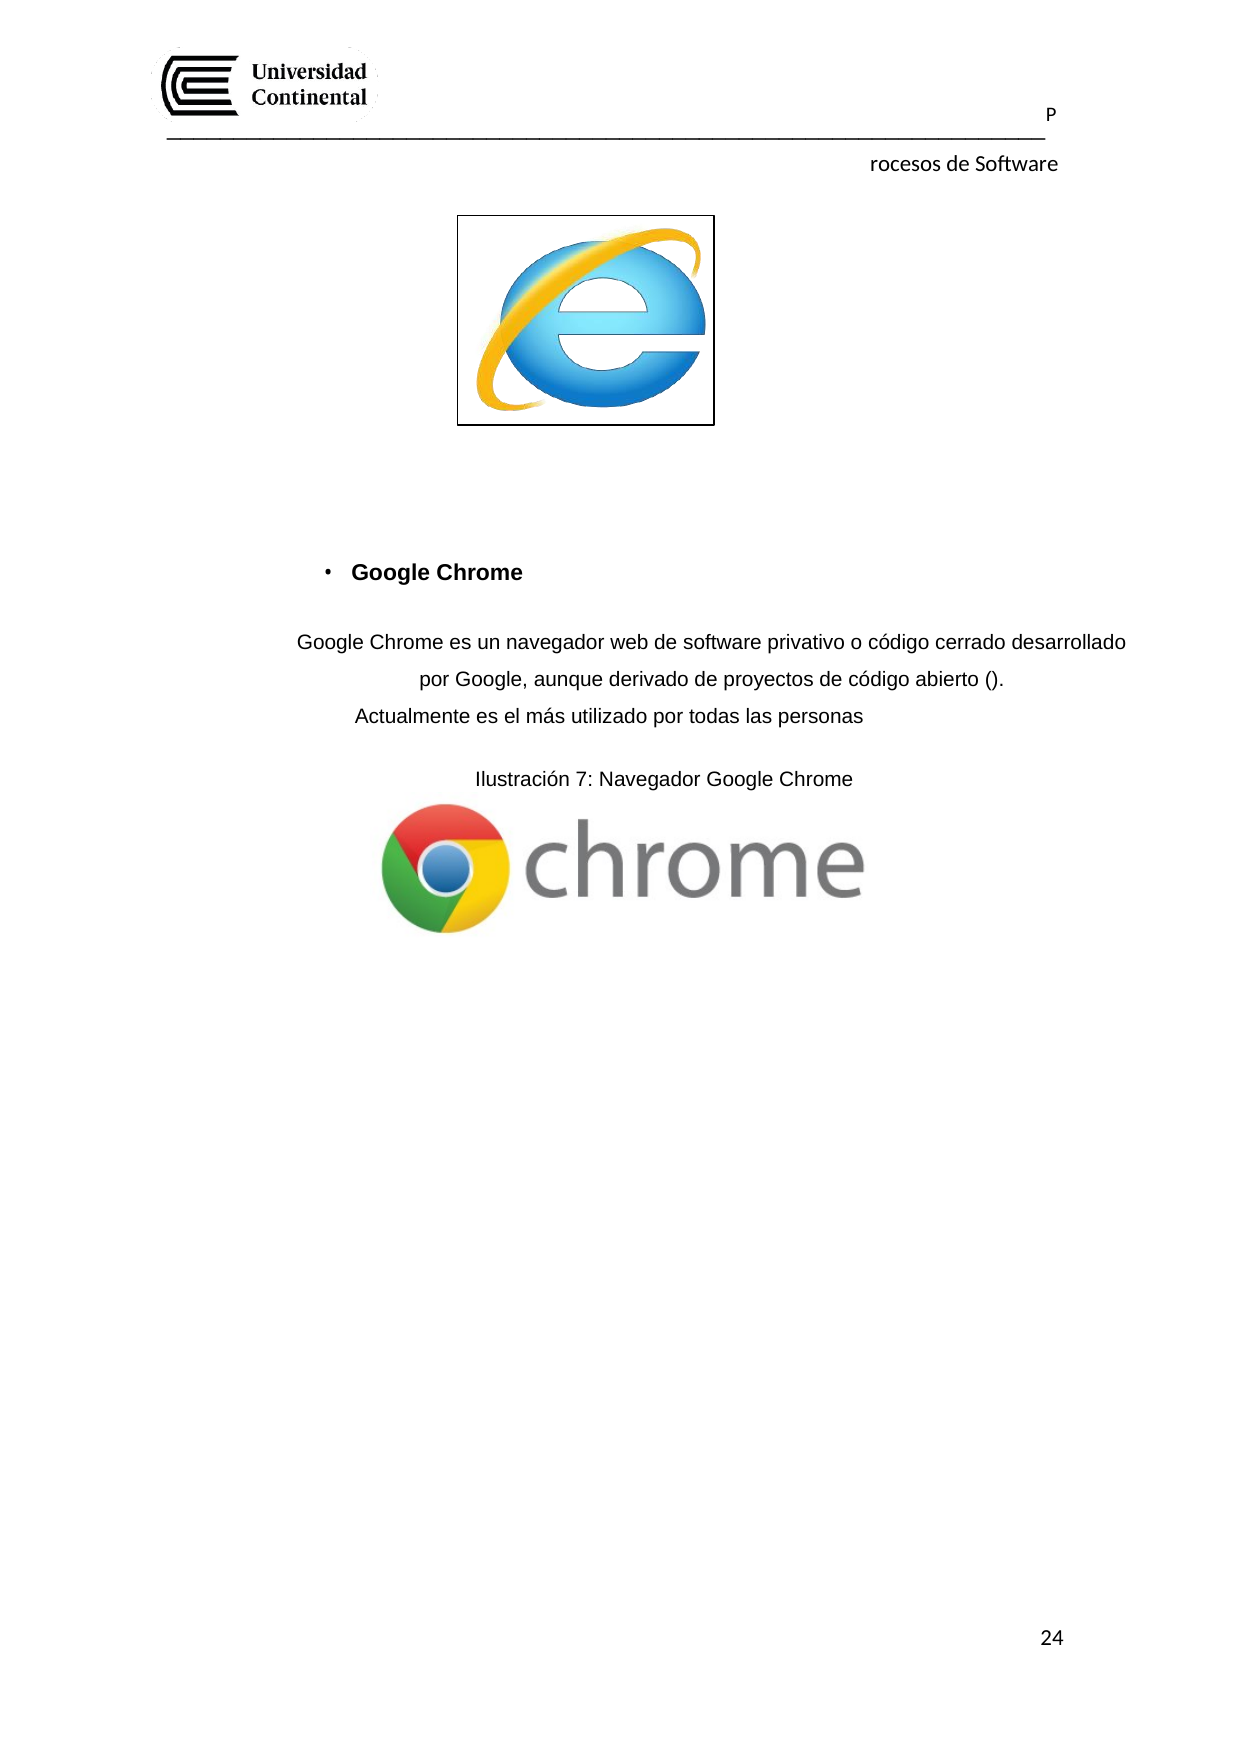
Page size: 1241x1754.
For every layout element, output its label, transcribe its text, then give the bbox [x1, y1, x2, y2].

text Google Chrome es un navegador web de software privativo o código cerrado desarrollado por Google, aunque derivado de proyectos de código abierto (). [296, 630, 1127, 691]
text Ilustración 7: Navegador Google Chrome [233, 767, 1095, 791]
picture [458, 216, 713, 424]
subtitle • Google Chrome [162, 556, 1165, 587]
picture [141, 44, 383, 122]
text Actualmente es el más utilizado por todas las personas [354, 704, 1165, 728]
picture [370, 792, 869, 952]
